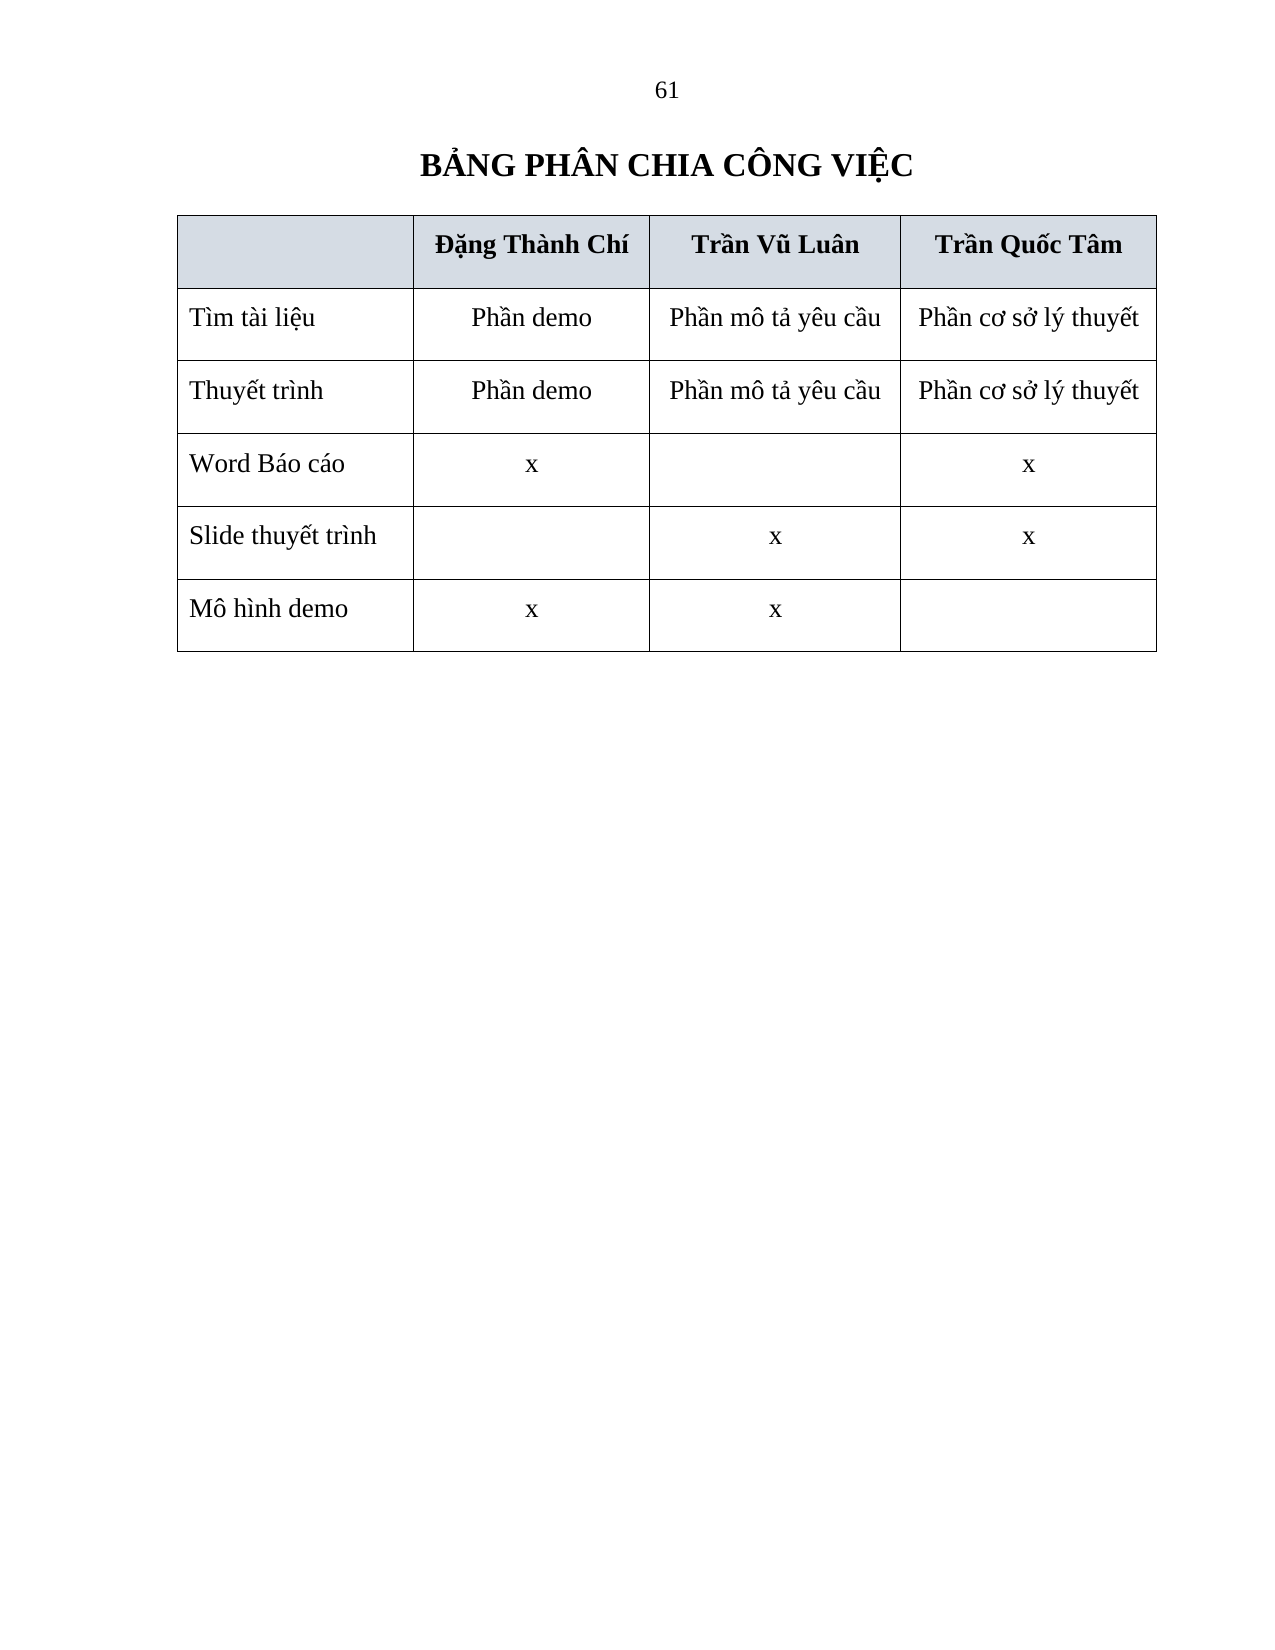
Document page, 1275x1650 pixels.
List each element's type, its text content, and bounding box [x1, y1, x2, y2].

table_cell [650, 434, 900, 506]
table_cell x [650, 507, 900, 578]
table_cell Slide thuyết trình [178, 507, 413, 578]
table_header Trần Quốc Tâm [901, 216, 1156, 288]
table_cell Tìm tài liệu [178, 289, 413, 360]
table_cell Thuyết trình [178, 361, 413, 433]
table_cell Phần demo [414, 289, 649, 360]
subtitle BẢNG PHÂN CHIA CÔNG VIỆC [177, 145, 1157, 183]
table_cell x [414, 434, 649, 506]
table_header Trần Vũ Luân [650, 216, 900, 288]
table_cell [901, 580, 1156, 651]
table_cell x [414, 580, 649, 651]
table_cell Phần mô tả yêu cầu [650, 289, 900, 360]
table_cell Phần cơ sở lý thuyết [901, 289, 1156, 360]
table_cell Phần cơ sở lý thuyết [901, 361, 1156, 433]
table_cell Phần mô tả yêu cầu [650, 361, 900, 433]
table_cell [414, 507, 649, 578]
table_header Đặng Thành Chí [414, 216, 649, 288]
table_cell Word Báo cáo [178, 434, 413, 506]
table_cell x [901, 507, 1156, 578]
table_header [178, 216, 413, 288]
table_cell Mô hình demo [178, 580, 413, 651]
table_cell x [650, 580, 900, 651]
table_cell Phần demo [414, 361, 649, 433]
table_cell x [901, 434, 1156, 506]
